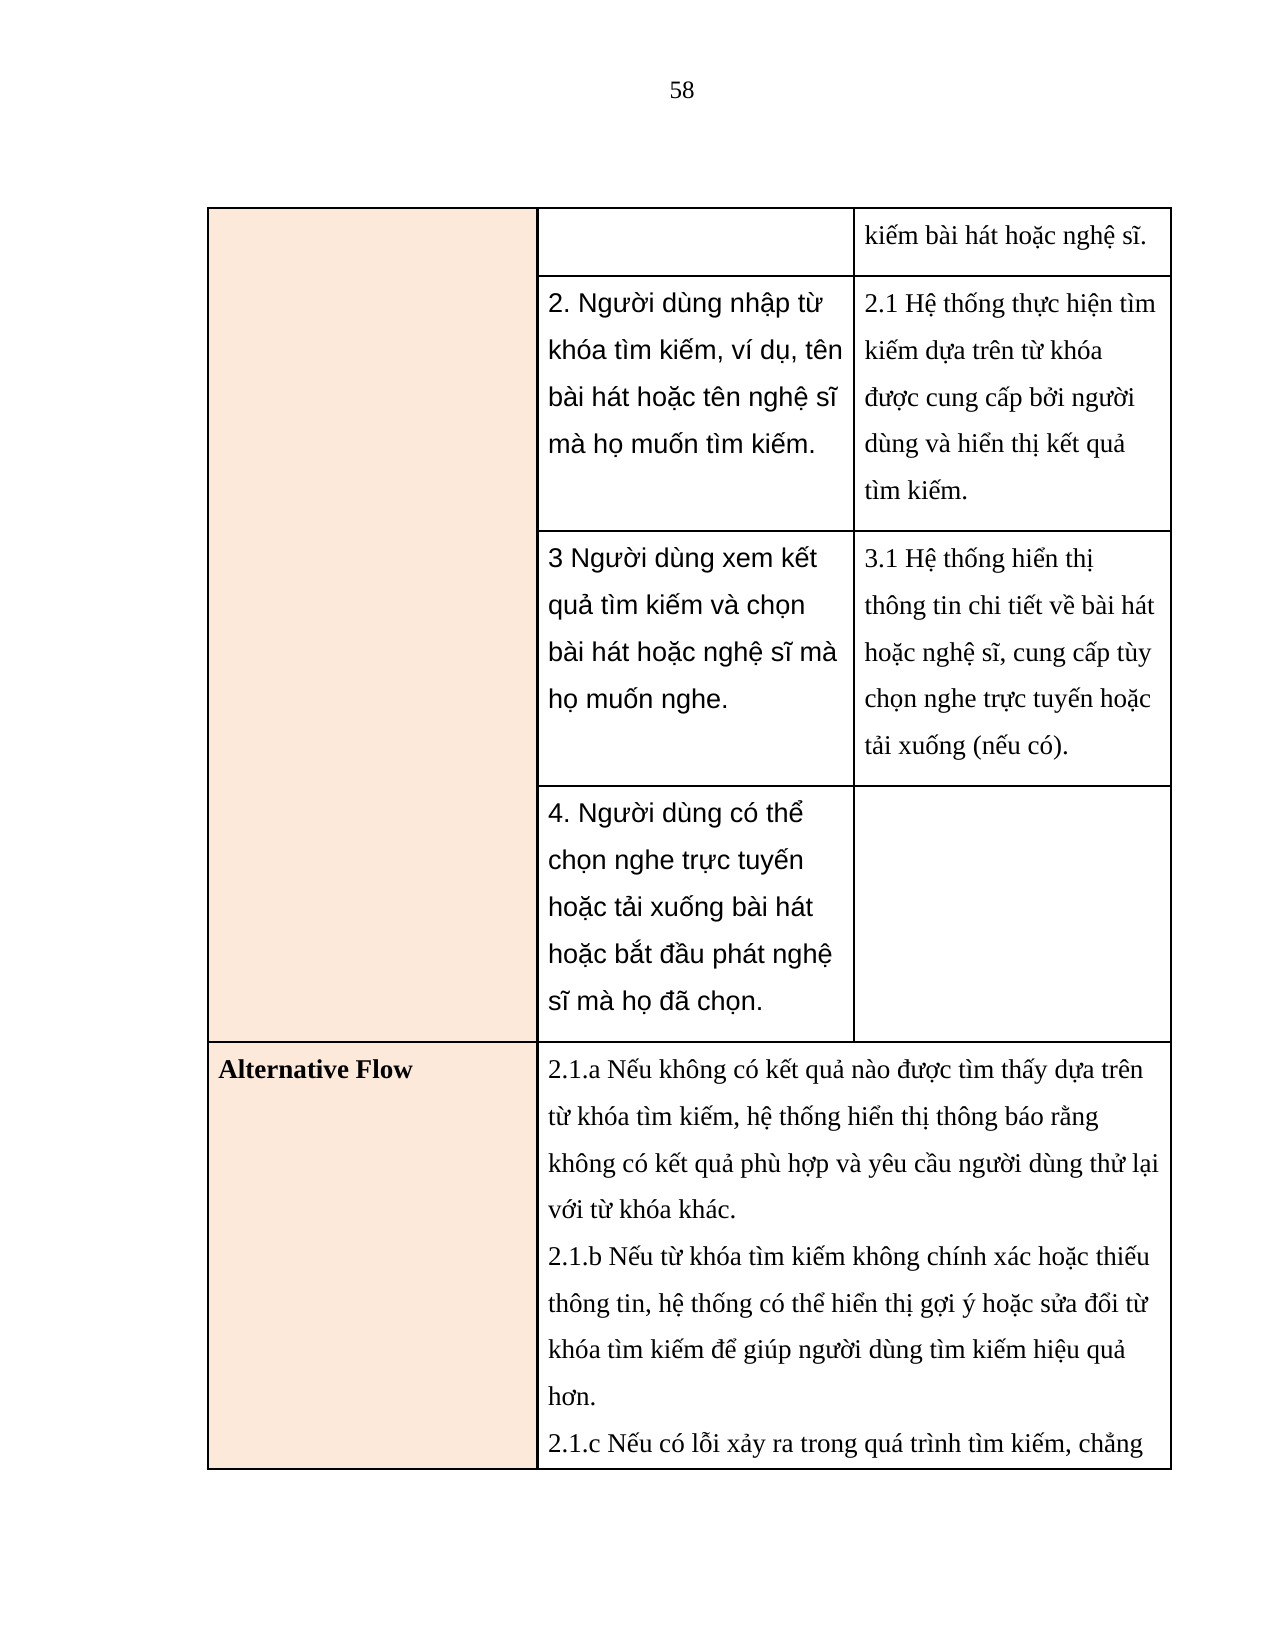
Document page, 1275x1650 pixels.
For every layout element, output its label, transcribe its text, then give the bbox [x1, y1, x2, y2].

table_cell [539, 209, 853, 275]
table_cell Alternative Flow [209, 1043, 536, 1468]
table_cell [855, 787, 1170, 1041]
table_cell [539, 1043, 1170, 1468]
table_cell 4. Người dùng có thể chọn nghe trực tuyến hoặc tải xuống bài hát hoặc bắt đầu phát nghệ sĩ mà họ đã chọn. [539, 787, 853, 1041]
table_cell 3.1 Hệ thống hiển thị thông tin chi tiết về bài hát hoặc nghệ sĩ, cung cấp tùy chọn nghe trực tuyến hoặc tải xuống (nếu có). [855, 532, 1170, 785]
table_cell 3 Người dùng xem kết quả tìm kiếm và chọn bài hát hoặc nghệ sĩ mà họ muốn nghe. [539, 532, 853, 785]
table_cell 2.1 Hệ thống thực hiện tìm kiếm dựa trên từ khóa được cung cấp bởi người dùng và hiển thị kết quả tìm kiếm. [855, 277, 1170, 530]
table_cell 2. Người dùng nhập từ khóa tìm kiếm, ví dụ, tên bài hát hoặc tên nghệ sĩ mà họ muốn tìm kiếm. [539, 277, 853, 530]
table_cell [855, 209, 1170, 275]
